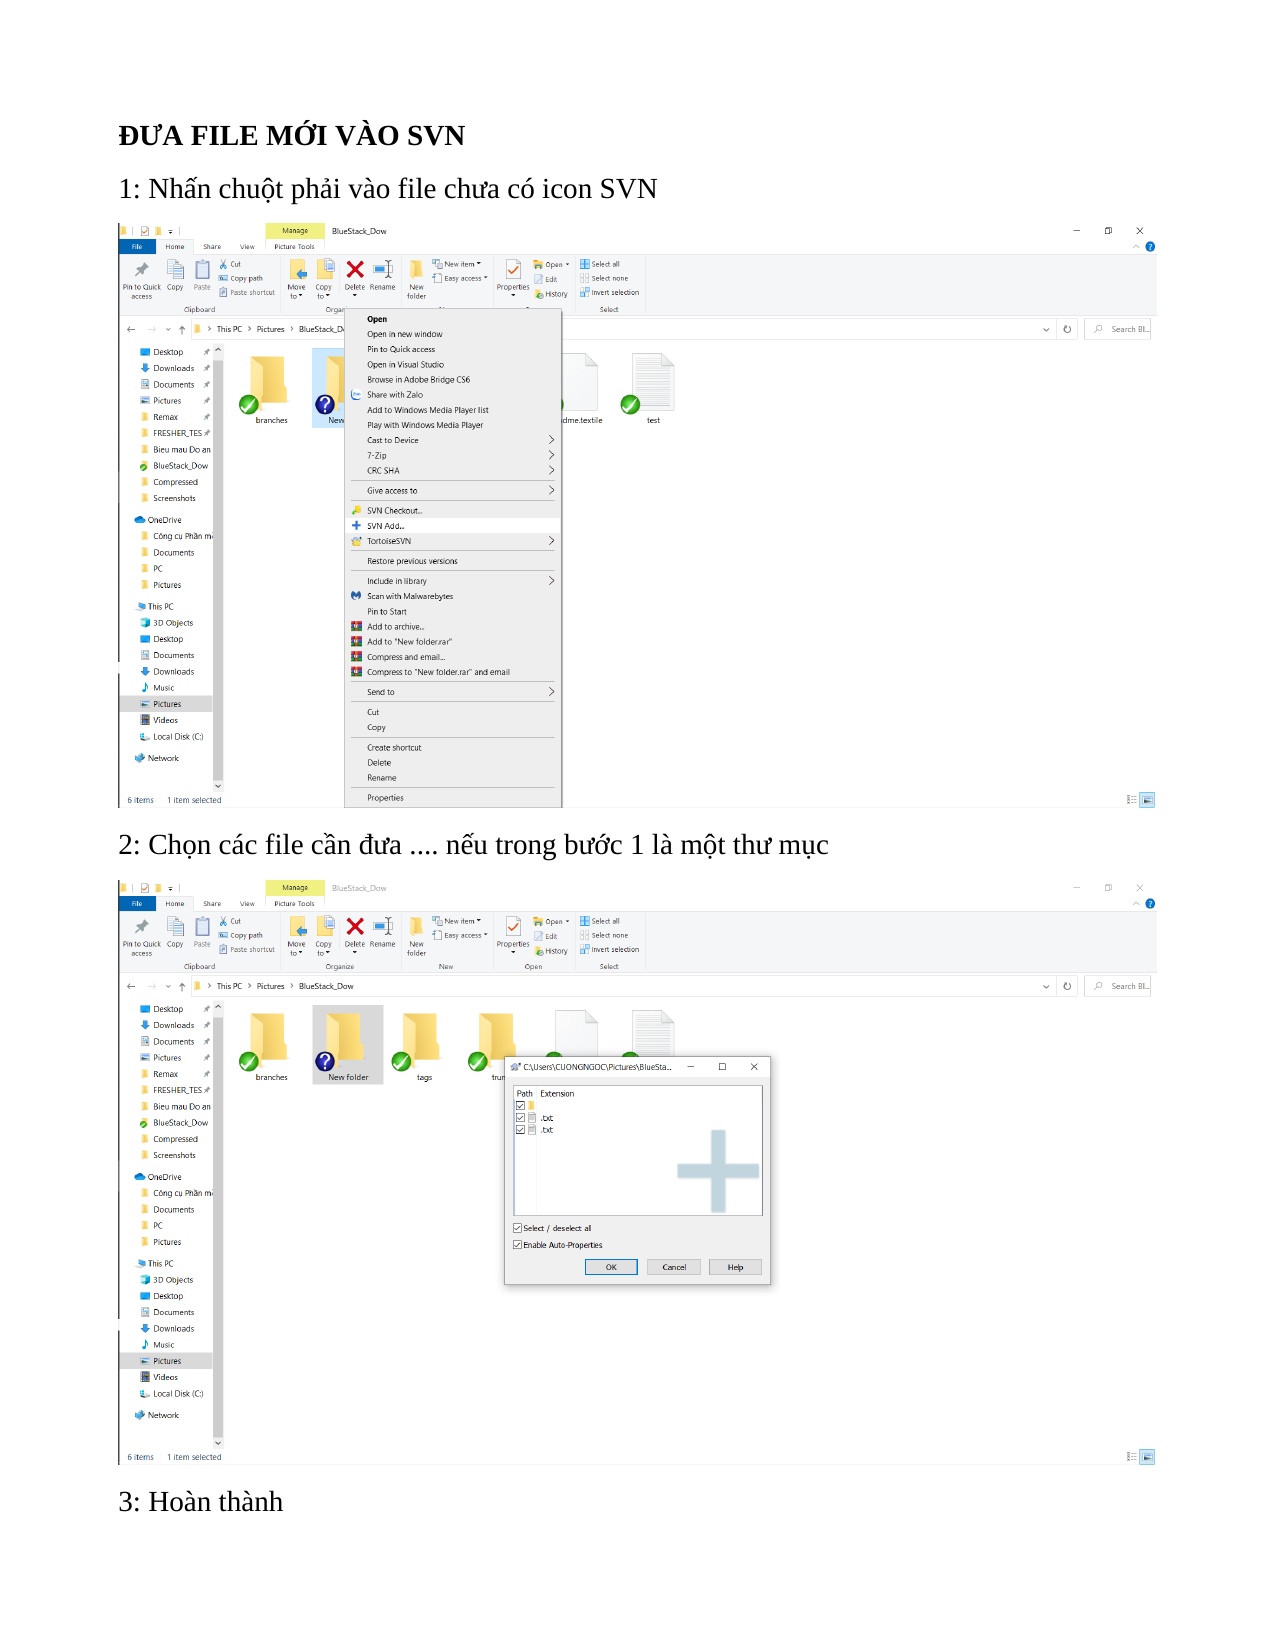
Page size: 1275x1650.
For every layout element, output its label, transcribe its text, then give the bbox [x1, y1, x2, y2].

picture [118, 223, 1157, 808]
text ĐƯA FILE MỚI VÀO SVN [118, 118, 1157, 152]
text 2: Chọn các file cần đưa .... nếu trong bước 1 là một thư mục [118, 827, 1157, 861]
text 3: Hoàn thành [118, 1484, 1157, 1517]
picture [118, 880, 1157, 1465]
text 1: Nhấn chuột phải vào file chưa có icon SVN [118, 171, 1157, 204]
